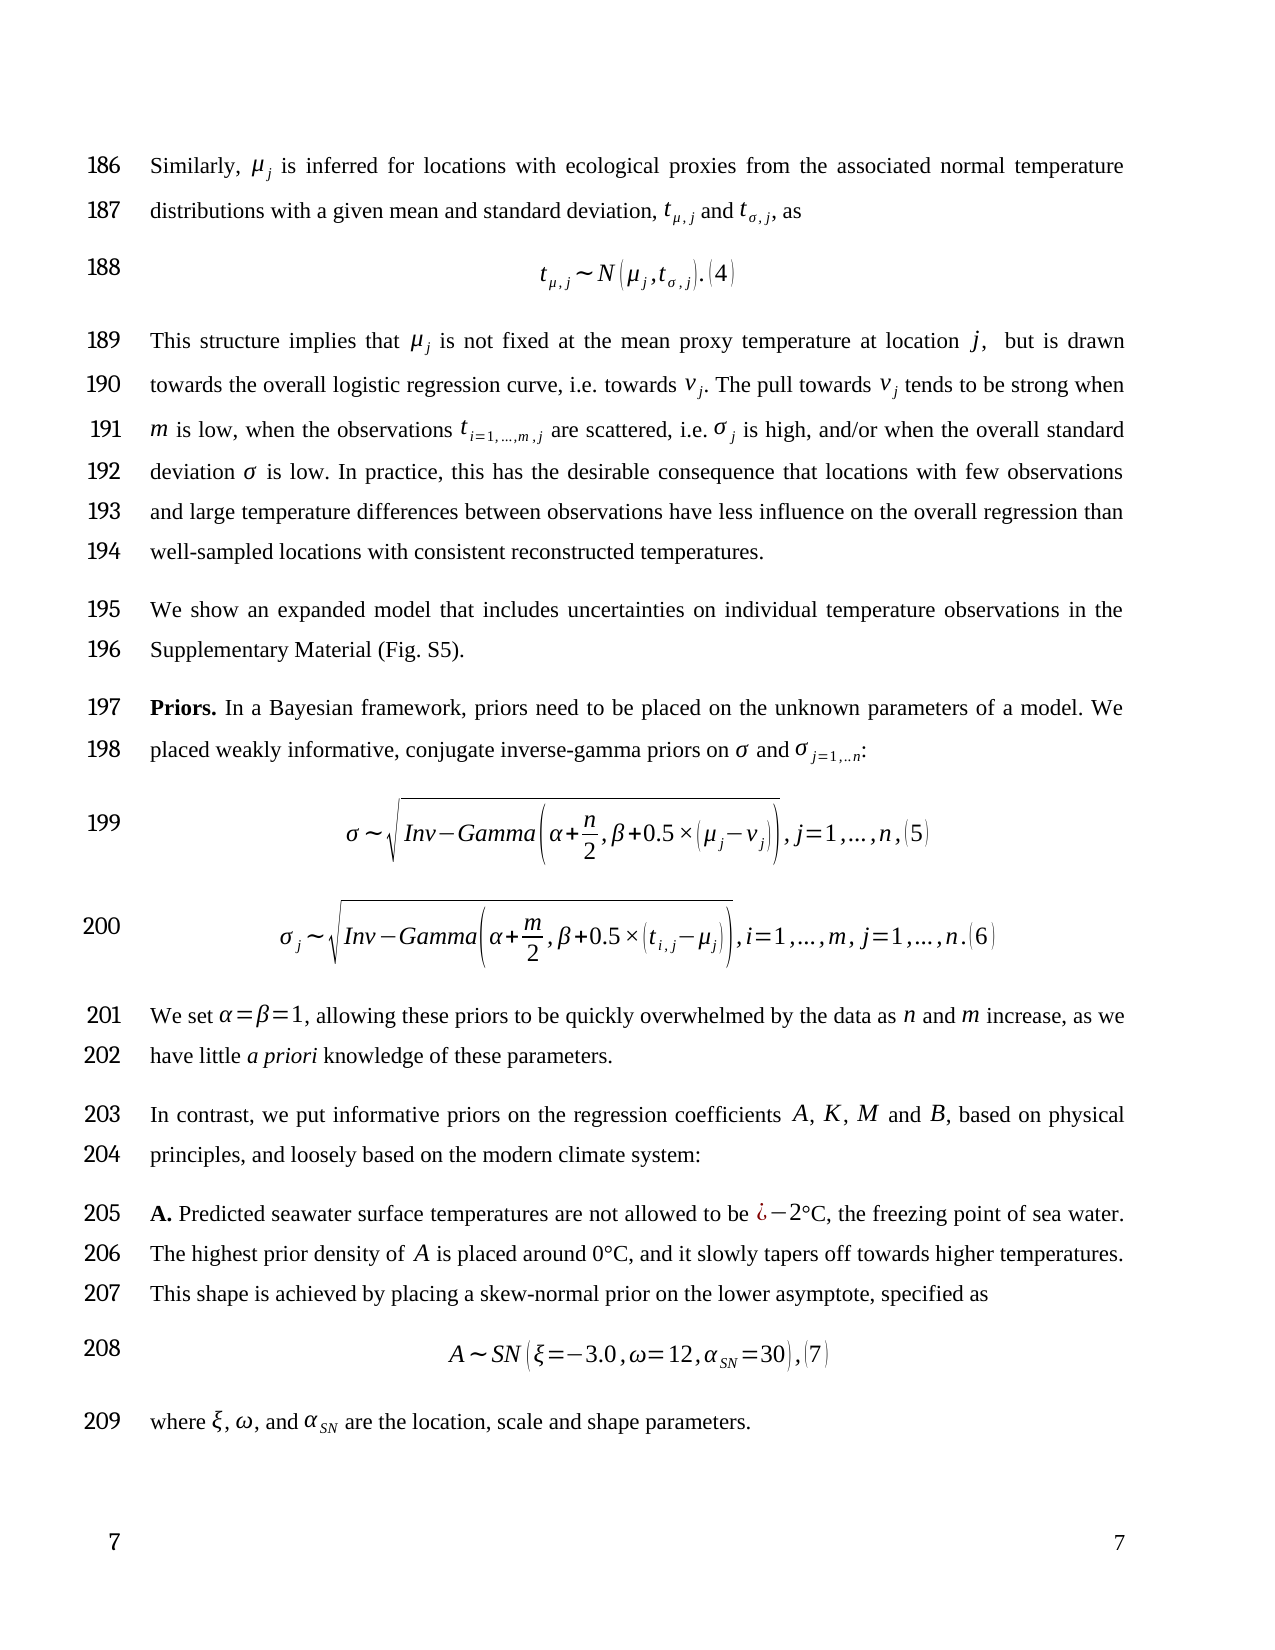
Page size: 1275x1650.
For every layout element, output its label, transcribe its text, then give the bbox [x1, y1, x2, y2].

text We show an expanded model that includes uncertainties on individual temperature observations in the Supplementary Material (Fig. S5). [150, 596, 1125, 662]
text We set , allowing these priors to be quickly overwhelmed by the data as and increase, as we have little a priori knowledge of these parameters. [150, 1001, 1125, 1068]
text A. Predicted seawater surface temperatures are not allowed to be °C, the freezing point of sea water. The highest prior density of is placed around 0°C, and it slowly tapers off towards higher temperatures. This shape is achieved by placing a skew-normal prior on the lower asymptote, specified as [150, 1199, 1125, 1307]
text Priors. In a Bayesian framework, priors need to be placed on the unknown parameters of a model. We placed weakly informative, conjugate inverse-gamma priors on and : [150, 694, 1125, 765]
text Similarly, is inferred for locations with ecological proxies from the associated normal temperature distributions with a given mean and standard deviation, and , as [150, 150, 1125, 226]
text In contrast, we put informative priors on the regression coefficients , , and , based on physical principles, and loosely based on the modern climate system: [150, 1100, 1125, 1167]
text This structure implies that is not fixed at the mean proxy temperature at location , but is drawn towards the overall logistic regression curve, i.e. towards . The pull towards tends to be strong when is low, when the observations are scattered, i.e. is high, and/or when the overall standard deviation is low. In practice, this has the desirable consequence that locations with few observations and large temperature differences between observations have less influence on the overall regression than well-sampled locations with consistent reconstructed temperatures. [150, 324, 1125, 564]
text where , , and are the location, scale and shape parameters. [150, 1405, 1125, 1437]
